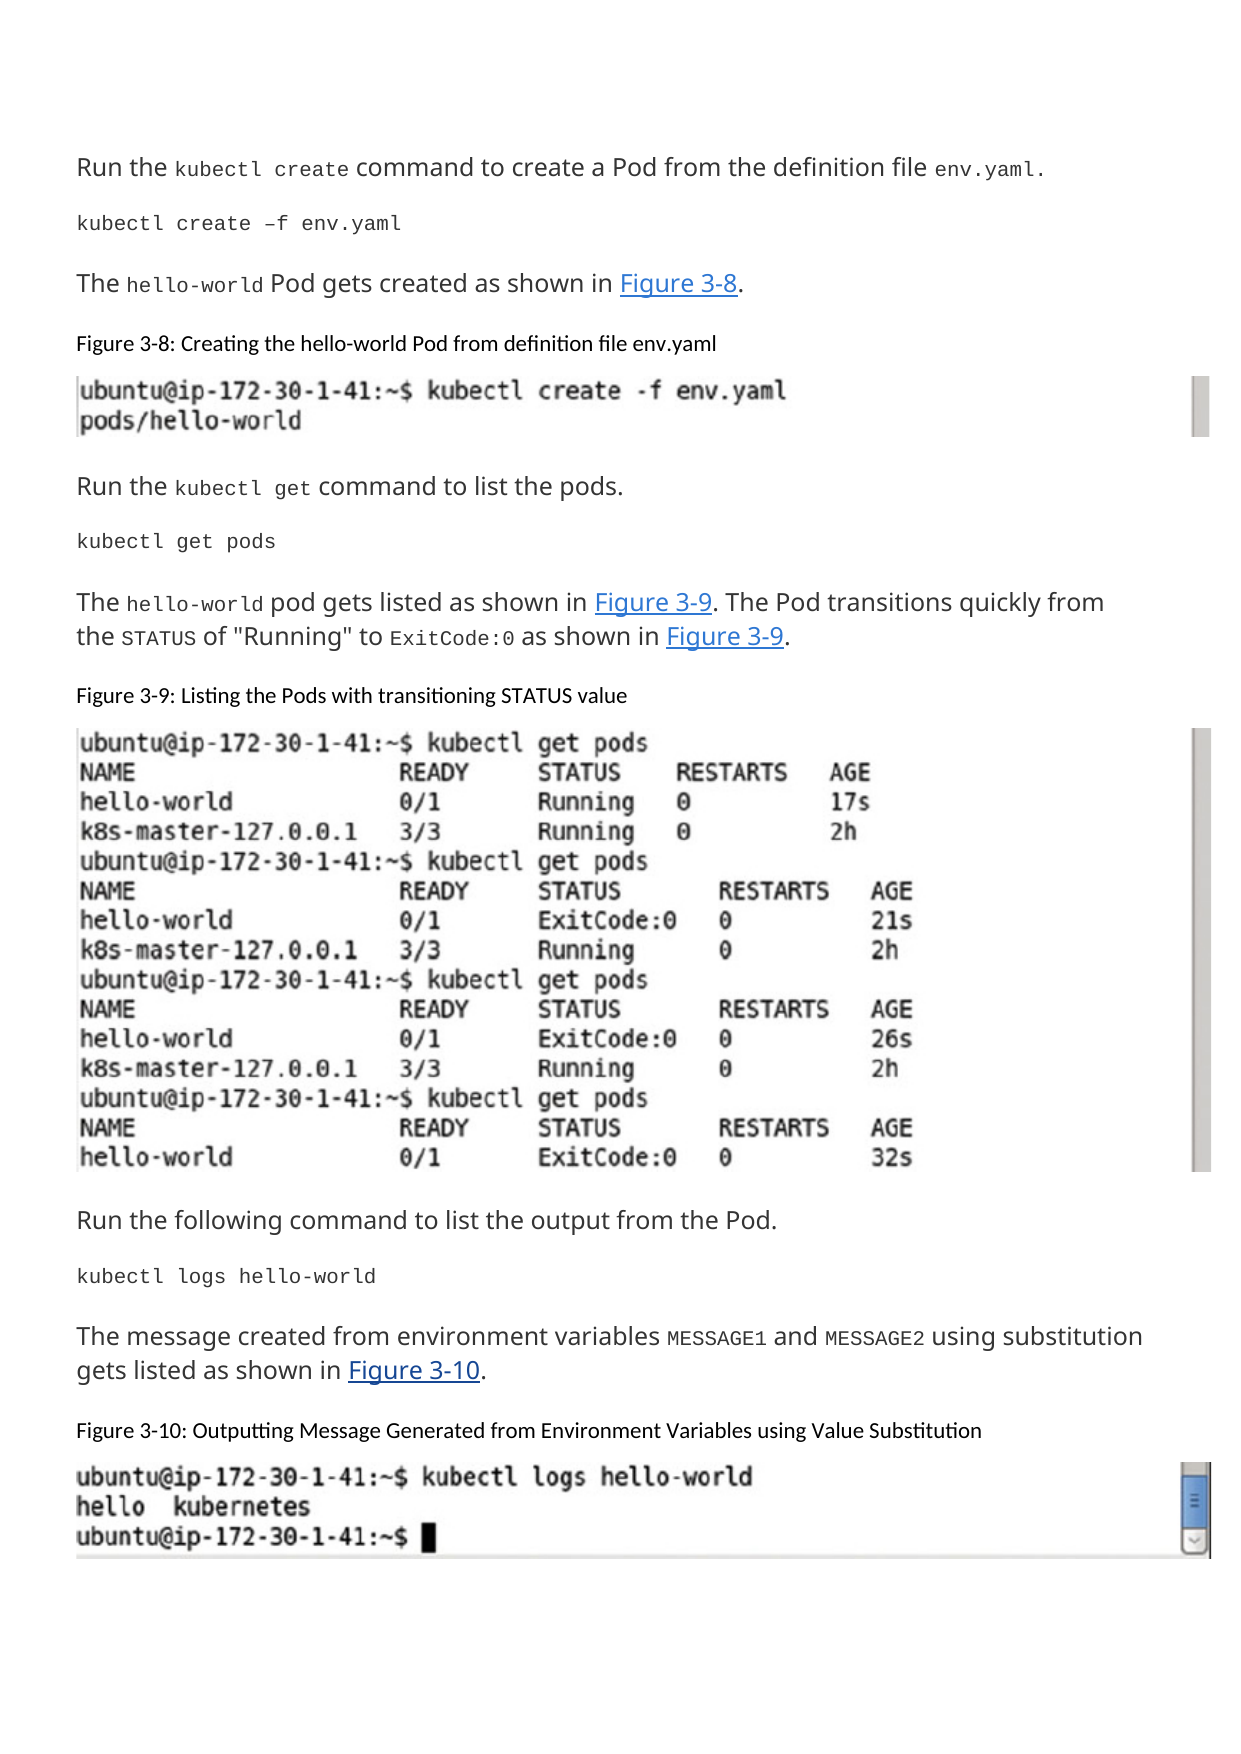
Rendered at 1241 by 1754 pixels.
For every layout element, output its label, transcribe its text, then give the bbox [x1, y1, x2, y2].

text kubectl create –f env.yaml [76, 213, 1167, 237]
text kubectl logs hello-world [76, 1266, 1167, 1289]
picture [76, 1462, 1212, 1559]
text kubectl get pods [76, 531, 1167, 555]
text Figure 3-8: Creating the hello-world Pod from definition file env.yaml [76, 329, 1167, 357]
text The message created from environment variables MESSAGE1 and MESSAGE2 using substitution gets listed as shown in Figure 3-10. [76, 1318, 1167, 1387]
text Run the kubectl get command to list the pods. [76, 468, 1167, 502]
picture [76, 728, 1212, 1172]
text The hello-world pod gets listed as shown in Figure 3-9. The Pod transitions quickly from the STATUS of "Running" to ExitCode:0 as shown in Figure 3-9. [76, 584, 1167, 652]
text Run the kubectl create command to create a Pod from the definition file env.yaml. [76, 150, 1167, 184]
text Run the following command to list the output from the Pod. [76, 1202, 1167, 1237]
text Figure 3-10: Outputting Message Generated from Environment Variables using Value Substitution [76, 1416, 1167, 1444]
text Figure 3-9: Listing the Pods with transitioning STATUS value [76, 682, 1167, 709]
text The hello-world Pod gets created as shown in Figure 3-8. [76, 266, 1167, 300]
picture [76, 376, 1210, 437]
